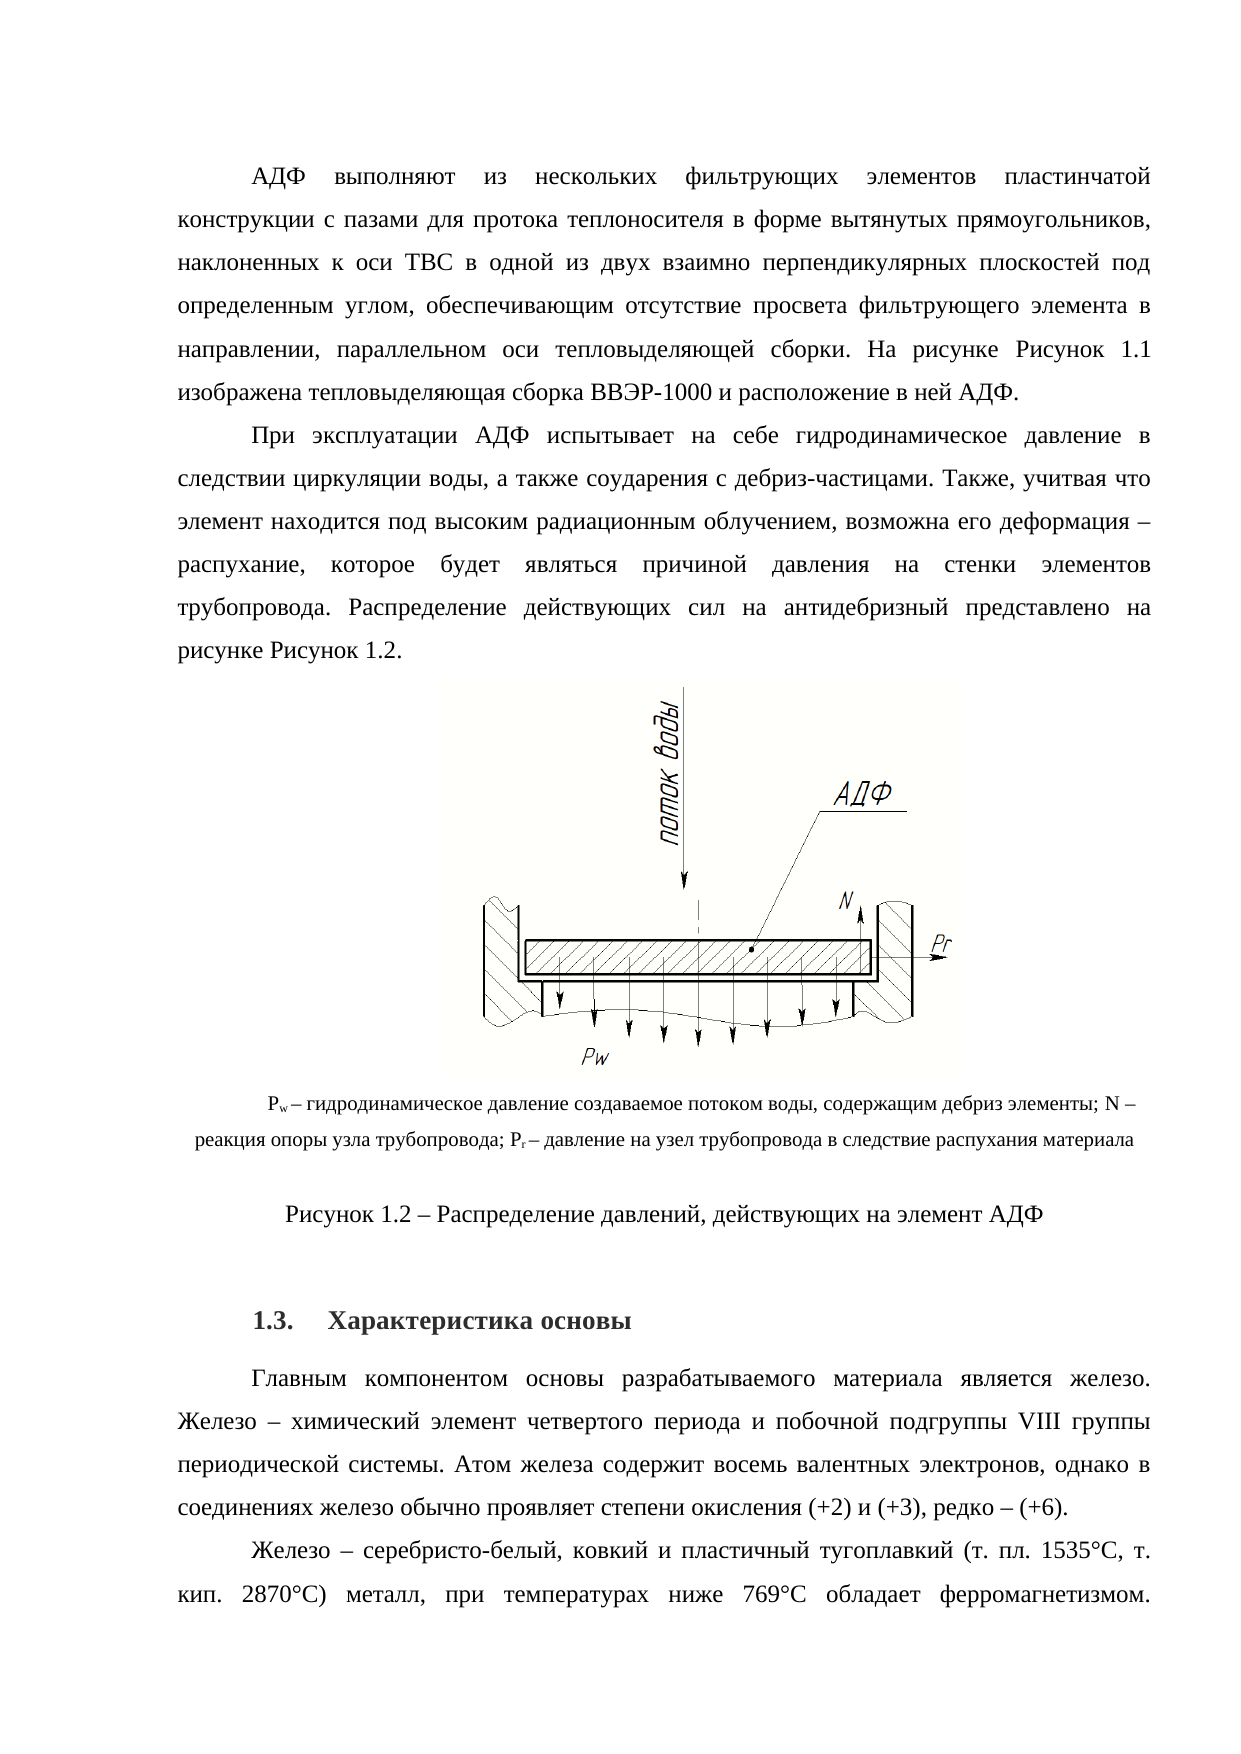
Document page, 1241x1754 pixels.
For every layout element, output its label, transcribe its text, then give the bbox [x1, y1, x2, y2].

text При эксплуатации АДФ испытывает на себе гидродинамическое давление в следствии циркуляции воды, а также соударения с дебриз-частицами. Также, учитвая что элемент находится под высоким радиационным облучением, возможна его деформация – распухание, которое будет являться причиной давления на стенки элементов трубопровода. Распределение действующих сил на антидебризный представлено на рисунке 1.2. [177, 420, 1152, 664]
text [177, 1536, 1152, 1607]
text Главным компонентом основы разрабатываемого материала является железо. Железо – химический элемент четвертого периода и побочной подгруппы VIII группы периодической системы. Атом железа содержит восемь валентных электронов, однако в соединениях железо обычно проявляет степени окисления (+2) и (+3), редко – (+6). [177, 1363, 1152, 1521]
picture [438, 678, 964, 1077]
text АДФ выполняют из нескольких фильтрующих элементов пластинчатой конструкции с пазами для протока теплоносителя в форме вытянутых прямоугольников, наклоненных к оси ТВС в одной из двух взаимно перпендикулярных плоскостей под определенным углом, обеспечивающим отсутствие просвета фильтрующего элемента в направлении, параллельном оси тепловыделяющей сборки. На рисунке 1.1 изображена тепловыделяющая сборка ВВЭР-1000 и расположение в ней АДФ. [177, 161, 1152, 406]
list Характеристика основы [252, 1304, 1152, 1335]
text Pw – гидродинамическое давление создаваемое потоком воды, содержащим дебриз элементы; N – реакция опоры узла трубопровода; Pr – давление на узел трубопровода в следствие распухания материала [177, 1091, 1152, 1151]
